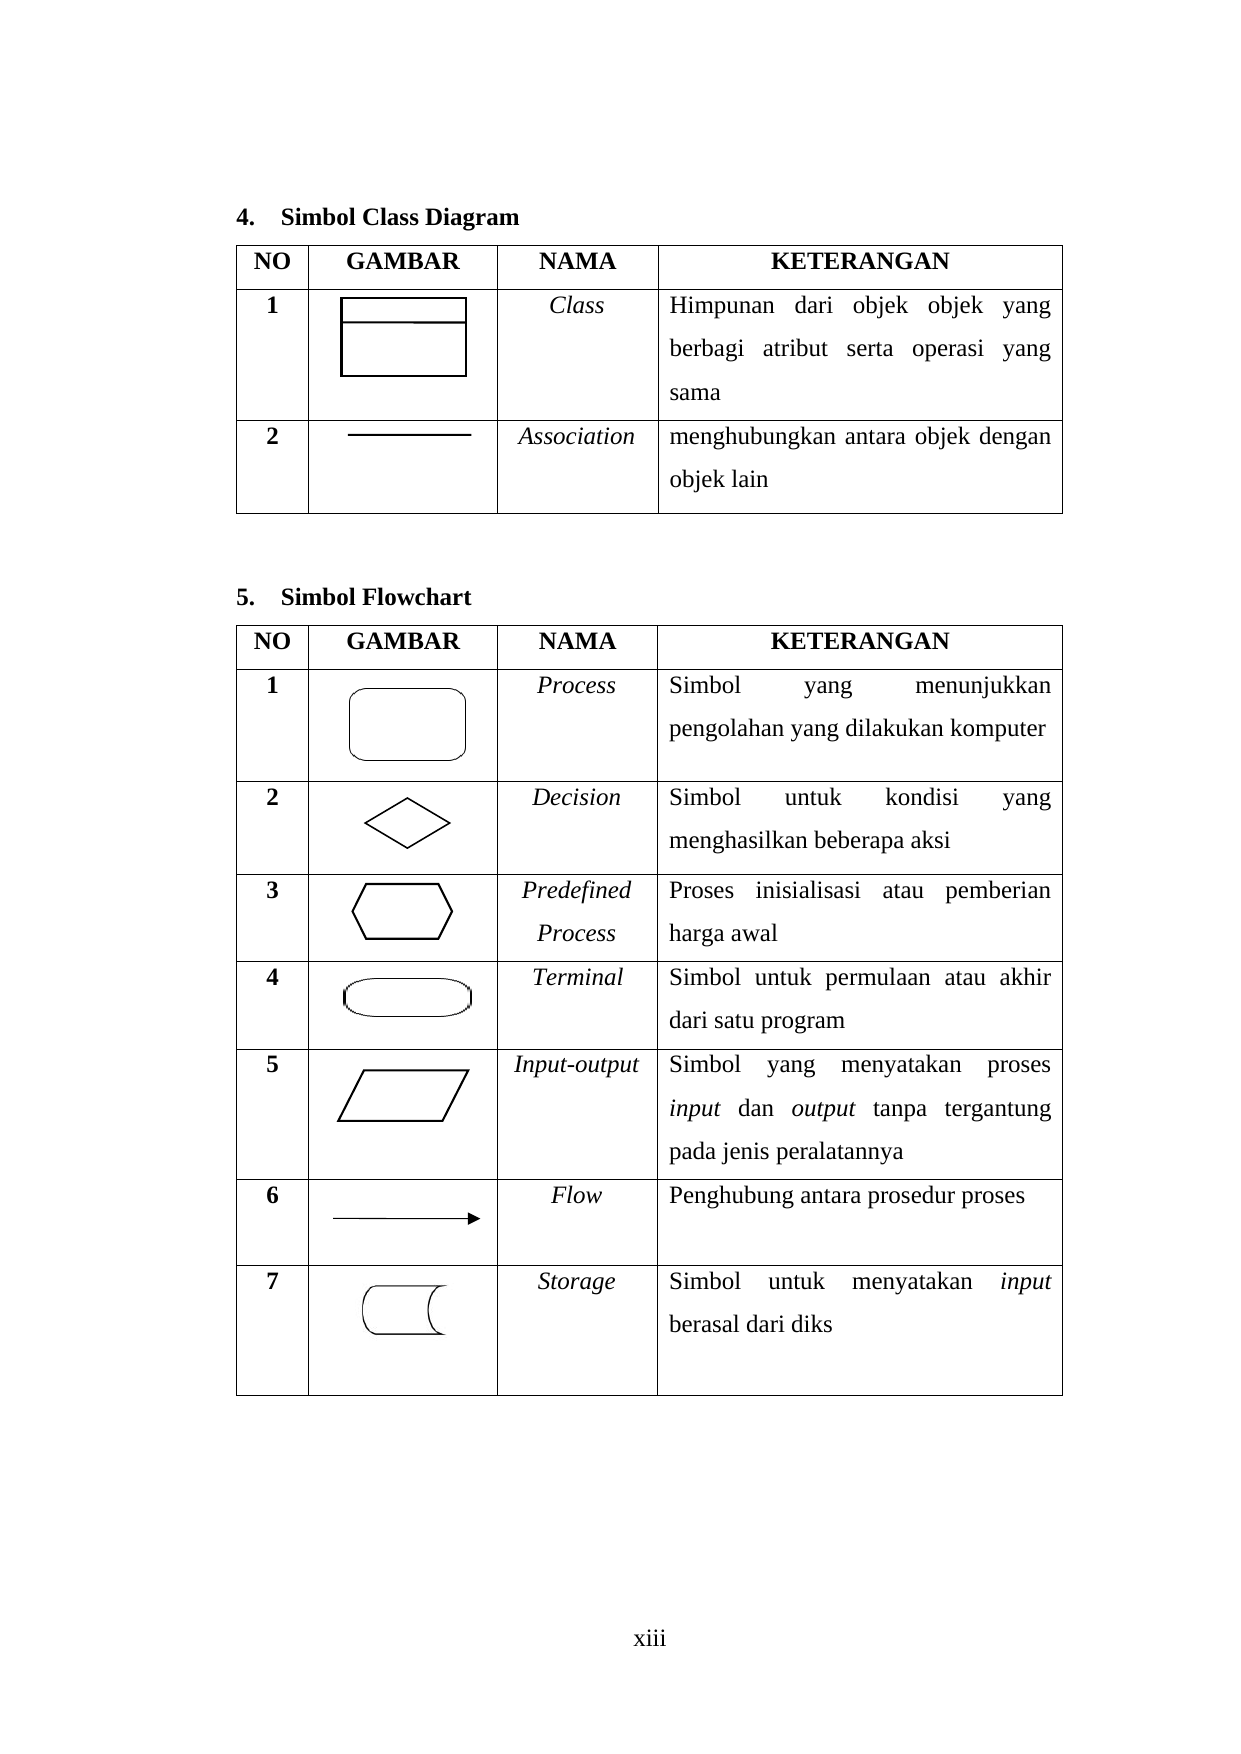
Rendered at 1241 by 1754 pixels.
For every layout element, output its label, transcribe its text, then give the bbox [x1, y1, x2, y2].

table_cell Class [498, 290, 658, 420]
table_cell Terminal [498, 962, 657, 1048]
table_cell Simbol untuk menyatakan input berasal dari diks [658, 1266, 1062, 1395]
list Simbol Flowchart [236, 582, 1063, 611]
table_cell Decision [498, 782, 657, 874]
table_cell 2 [237, 782, 308, 874]
table_header NO [237, 626, 308, 669]
table_cell [309, 962, 497, 1048]
table_cell Himpunan dari objek objek yang berbagi atribut serta operasi yang sama [659, 290, 1062, 420]
table_cell 4 [237, 962, 308, 1048]
list Simbol Class Diagram [236, 202, 1063, 231]
table_cell Predefined Process [498, 875, 657, 961]
table_cell 7 [237, 1266, 308, 1395]
table_cell Simbol yang menyatakan proses input dan output tanpa tergantung pada jenis peralatannya [658, 1050, 1062, 1179]
table_header KETERANGAN [658, 626, 1062, 669]
table_cell 1 [237, 290, 308, 420]
table_cell [309, 421, 497, 513]
table_cell [309, 1180, 497, 1265]
table_cell [309, 290, 497, 420]
picture [348, 1269, 457, 1350]
table_cell [309, 1266, 497, 1395]
table_header GAMBAR [309, 246, 497, 289]
table_cell Flow [498, 1180, 657, 1265]
table_header NAMA [498, 626, 657, 669]
table_cell 2 [237, 421, 308, 513]
picture [342, 685, 474, 765]
table_cell [309, 1050, 497, 1179]
table_cell menghubungkan antara objek dengan objek lain [659, 421, 1062, 513]
table_cell Simbol untuk permulaan atau akhir dari satu program [658, 962, 1062, 1048]
table_cell 6 [237, 1180, 308, 1265]
table_cell Process [498, 670, 657, 781]
table_cell 5 [237, 1050, 308, 1179]
table_cell Input-output [498, 1050, 657, 1179]
table_cell [309, 670, 497, 781]
table_cell Association [498, 421, 658, 513]
table_header NAMA [498, 246, 658, 289]
table_cell Proses inisialisasi atau pemberian harga awal [658, 875, 1062, 961]
picture [333, 976, 481, 1020]
table_header NO [237, 246, 308, 289]
table_cell Penghubung antara prosedur proses [658, 1180, 1062, 1265]
table_header GAMBAR [309, 626, 497, 669]
table_cell Storage [498, 1266, 657, 1395]
table_cell 1 [237, 670, 308, 781]
table_cell [309, 875, 497, 961]
table_cell Simbol yang menunjukkan pengolahan yang dilakukan komputer [658, 670, 1062, 781]
table_cell 3 [237, 875, 308, 961]
table_header KETERANGAN [659, 246, 1062, 289]
table_cell [309, 782, 497, 874]
table_cell Simbol untuk kondisi yang menghasilkan beberapa aksi [658, 782, 1062, 874]
